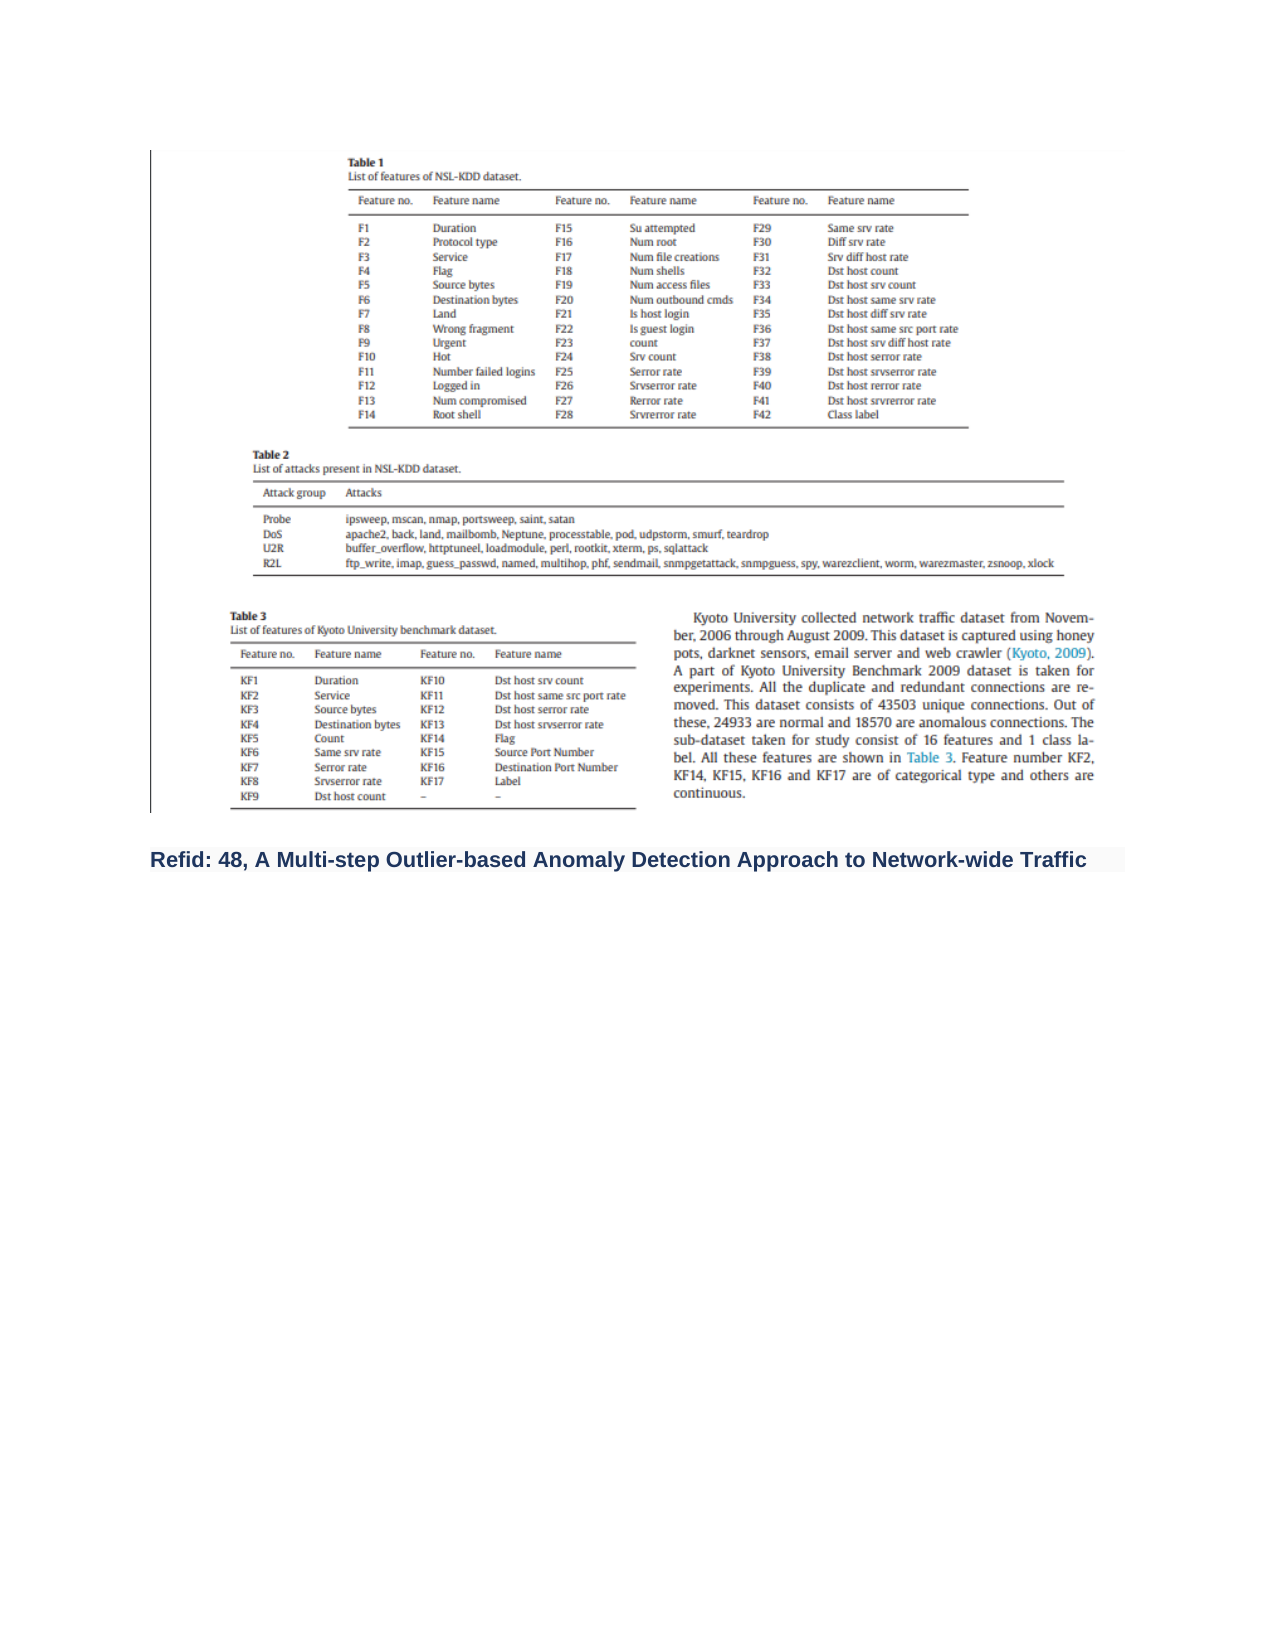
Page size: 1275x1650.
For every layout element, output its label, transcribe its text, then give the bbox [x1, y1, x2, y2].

picture [150, 150, 1125, 813]
subtitle Refid: 48, A Multi-step Outlier-based Anomaly Detection Approach to Network-wide Traffic [150, 847, 1125, 872]
